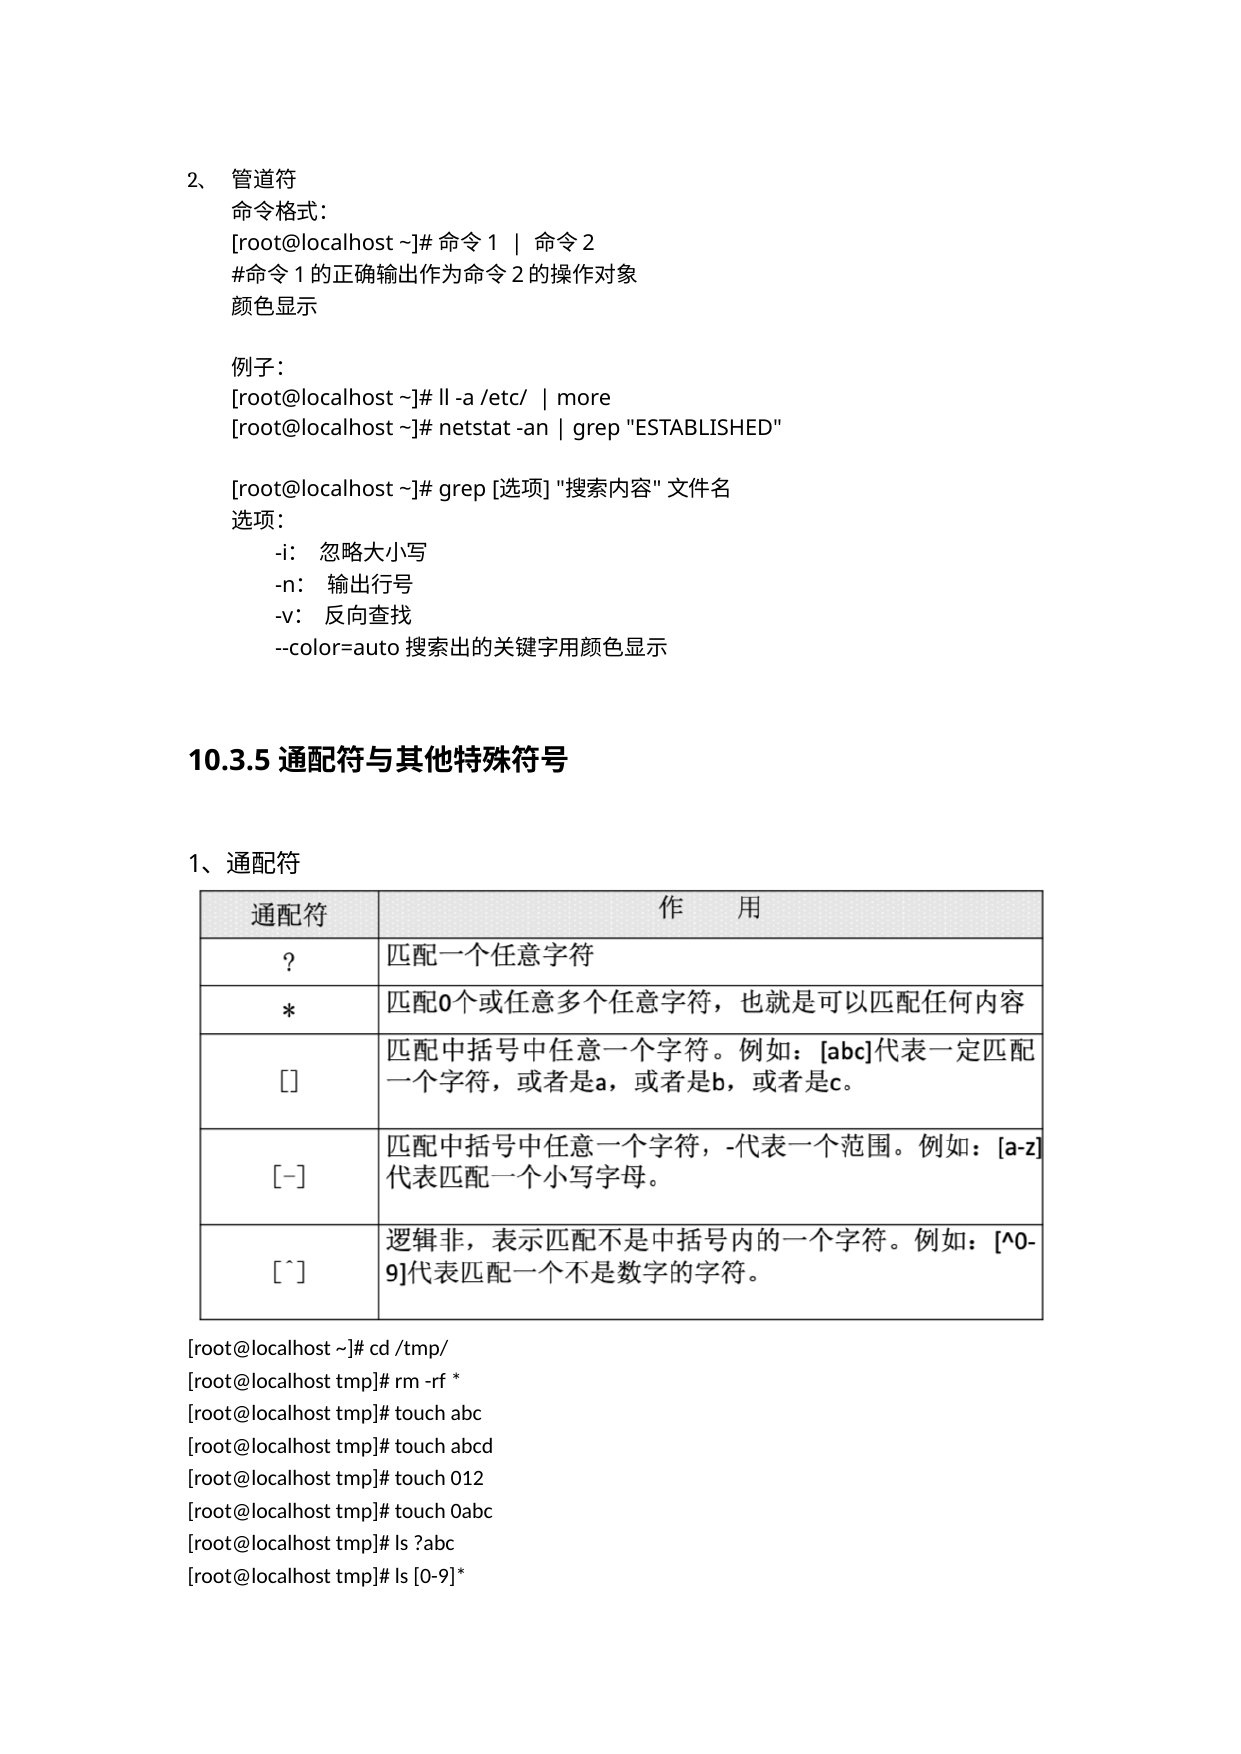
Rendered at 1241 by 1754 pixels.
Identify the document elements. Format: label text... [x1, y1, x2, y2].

text [root@localhost tmp]# rm -rf * [187, 1364, 1053, 1397]
text 例子： [231, 350, 1053, 382]
text [root@localhost tmp]# ls ?abc [187, 1527, 1053, 1559]
text 选项： [231, 503, 1053, 535]
text [root@localhost ~]# cd /tmp/ [187, 1332, 1053, 1364]
text #命令1的正确输出作为命令2的操作对象 [231, 257, 1053, 289]
text [root@localhost tmp]# touch abcd [187, 1429, 1053, 1462]
text -n： 输出行号 [231, 567, 1053, 598]
text 命令格式： [231, 194, 1053, 225]
text -v： 反向查找 [231, 598, 1053, 630]
text [root@localhost ~]# netstat -an | grep "ESTABLISHED" [231, 412, 1053, 442]
text [root@localhost tmp]# ls [0-9]* [187, 1559, 1053, 1592]
list 管道符 [187, 162, 1053, 194]
picture [187, 880, 1053, 1332]
text -i： 忽略大小写 [231, 535, 1053, 567]
subtitle 10.3.5 通配符与其他特殊符号 [187, 725, 1053, 790]
text [root@localhost tmp]# touch abc [187, 1397, 1053, 1429]
text 1、通配符 [187, 844, 1053, 880]
text [root@localhost tmp]# touch 012 [187, 1462, 1053, 1494]
text [root@localhost tmp]# touch 0abc [187, 1494, 1053, 1527]
text [root@localhost ~]# 命令1 | 命令2 [231, 225, 1053, 257]
text --color=auto 搜索出的关键字用颜色显示 [231, 630, 1053, 662]
text [root@localhost ~]# grep [选项] "搜索内容" 文件名 [231, 471, 1053, 503]
text [root@localhost ~]# ll -a /etc/ | more [231, 382, 1053, 412]
text 颜色显示 [231, 289, 1053, 321]
